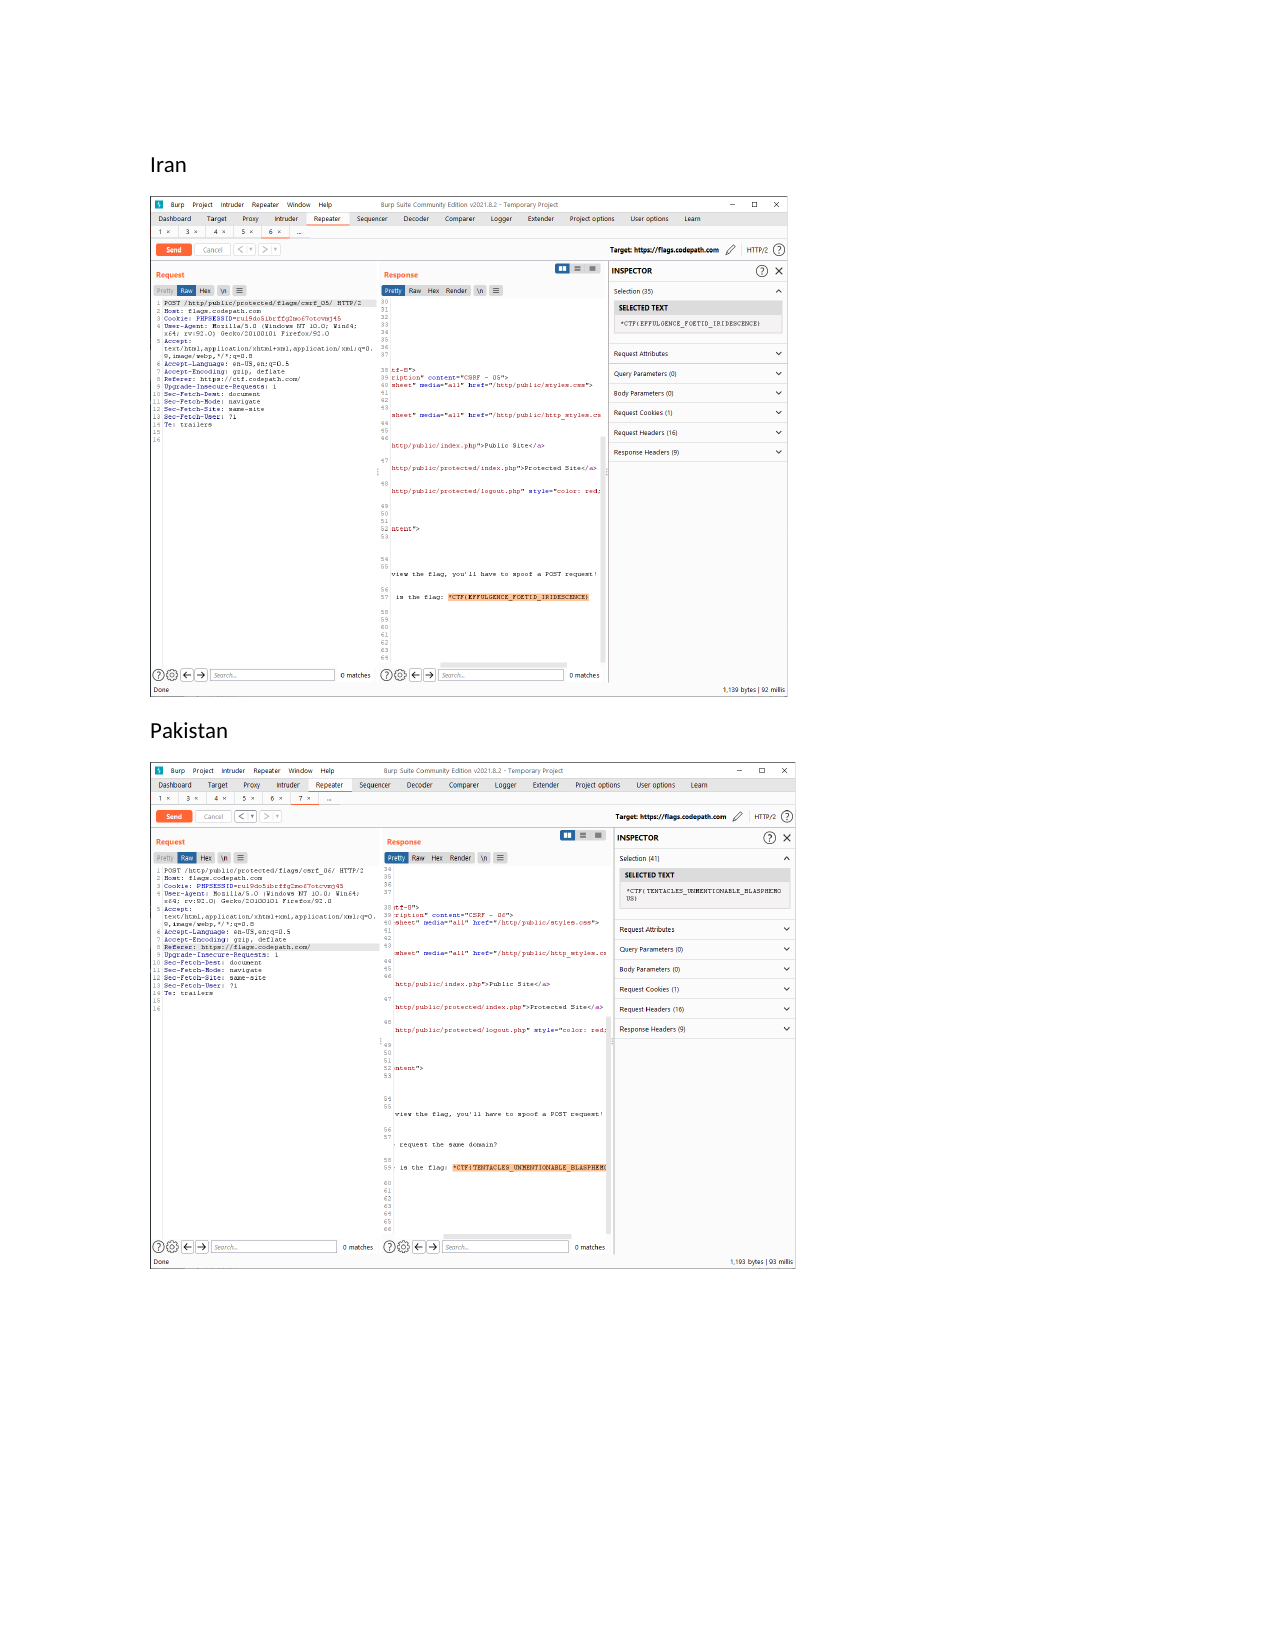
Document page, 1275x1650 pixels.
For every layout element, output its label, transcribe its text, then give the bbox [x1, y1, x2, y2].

picture [150, 762, 796, 1269]
picture [150, 196, 788, 697]
text Iran [150, 150, 1125, 178]
text Pakistan [150, 716, 1125, 744]
